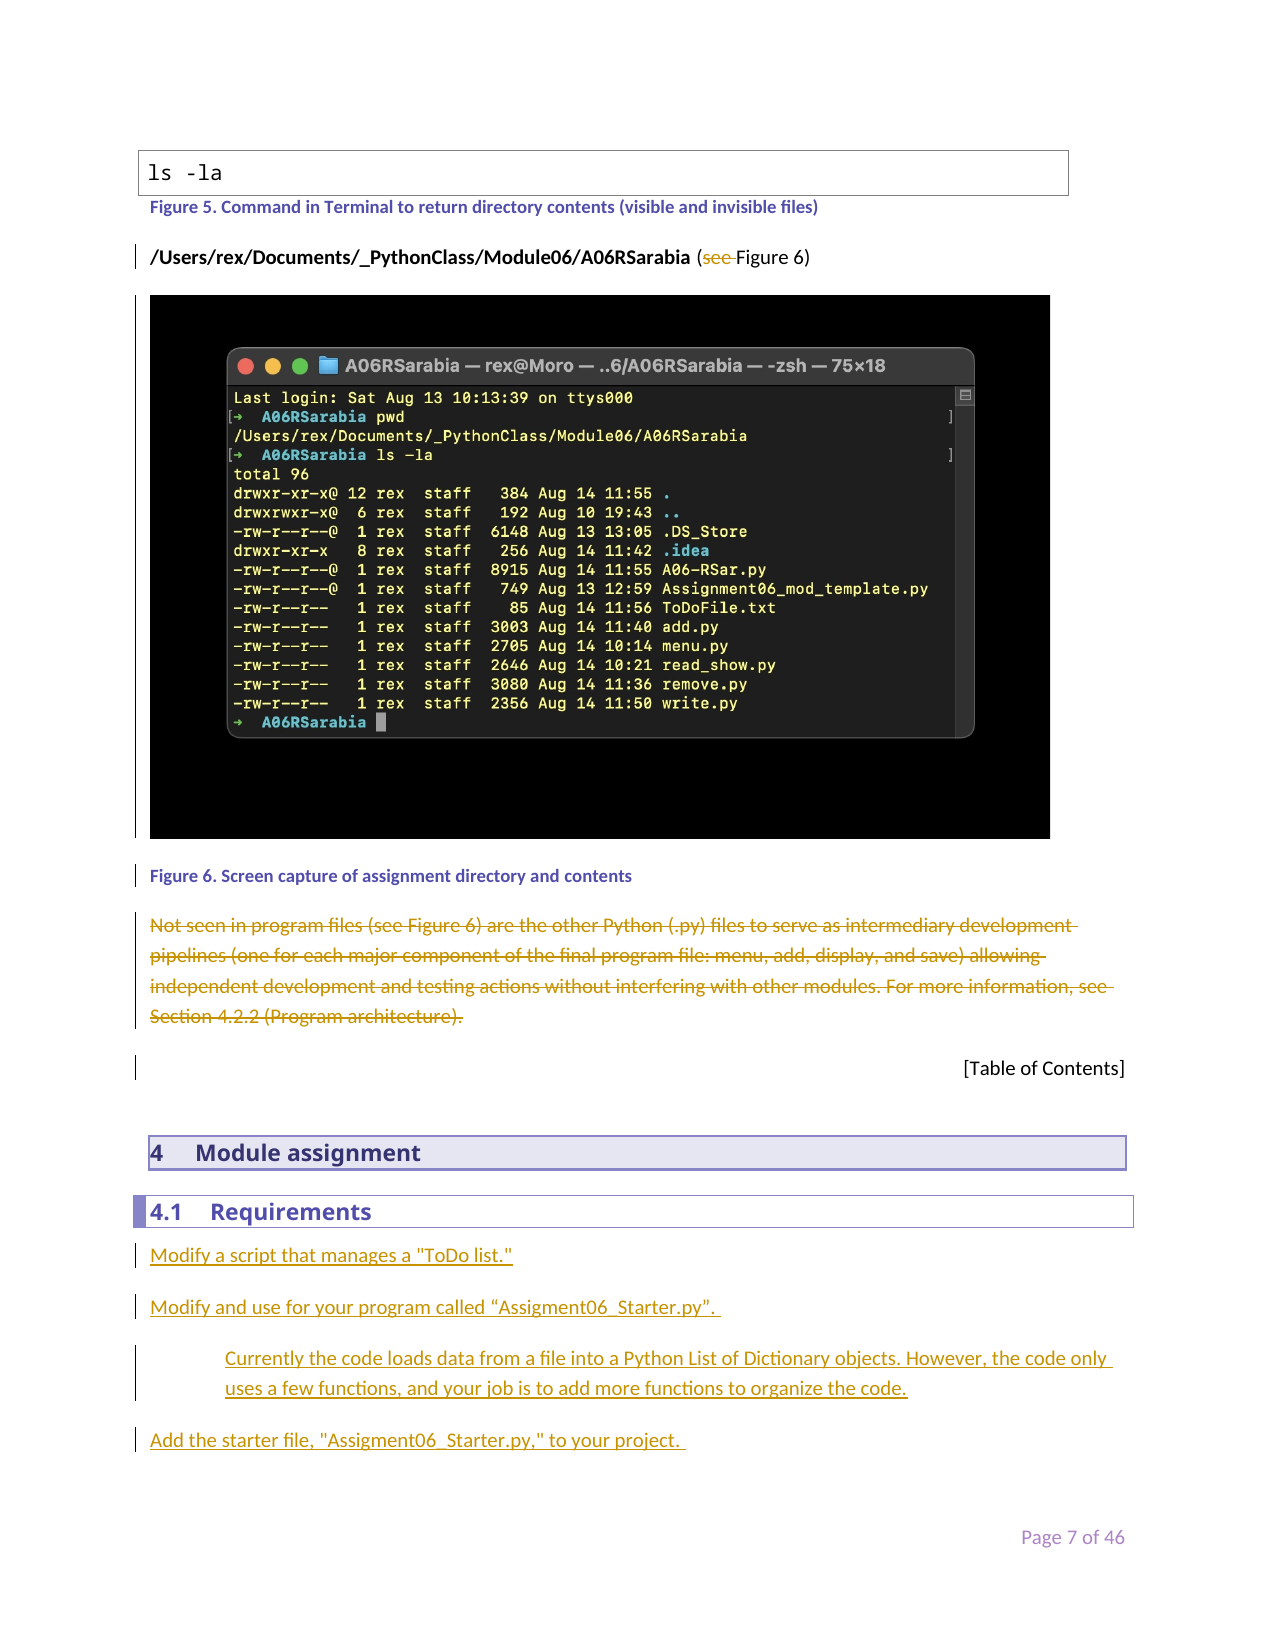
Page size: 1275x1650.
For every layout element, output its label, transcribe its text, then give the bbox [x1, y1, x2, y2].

text [Table of Contents] [150, 1055, 1125, 1080]
text Figure . Command in Terminal to return directory contents (visible and invisible files) [150, 196, 1125, 218]
subtitle Requirements [146, 1196, 1133, 1227]
picture [150, 295, 1050, 839]
subtitle Module assignment [150, 1137, 1125, 1168]
text Figure . Screen capture of assignment directory and contents [150, 864, 1125, 887]
table_header ls -la [139, 151, 1068, 194]
text /Users/rex/Documents/_PythonClass/Module06/A06RSarabia () [150, 244, 1125, 269]
